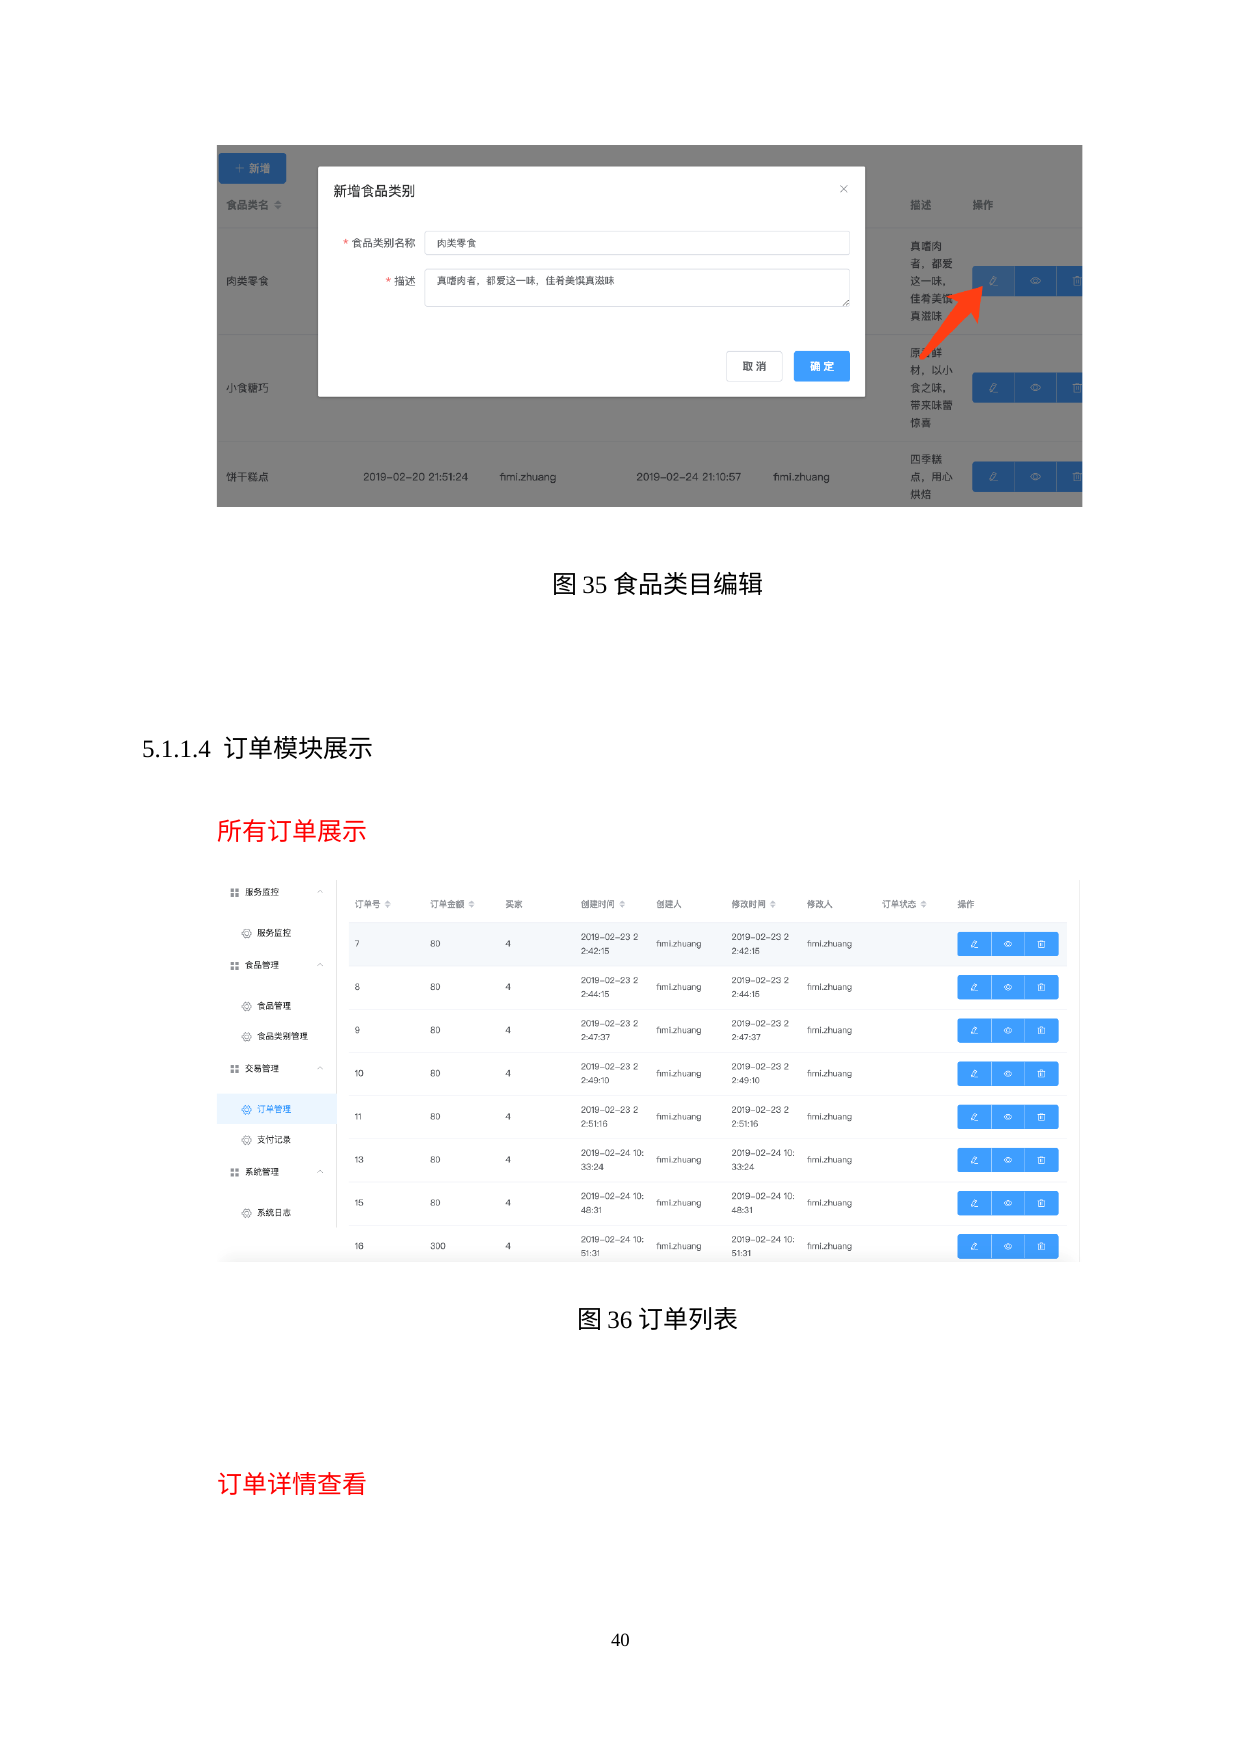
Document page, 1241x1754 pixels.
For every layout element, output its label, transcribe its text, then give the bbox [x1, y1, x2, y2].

picture [216, 880, 1083, 1262]
text 图35 食品类目编辑 [217, 550, 1098, 615]
text 订单详情查看 [217, 1450, 1098, 1515]
picture [216, 145, 1083, 507]
text 所有订单展示 [217, 797, 1098, 862]
text 5.1.1.4 订单模块展示 [142, 715, 1098, 780]
text 图36 订单列表 [217, 1285, 1098, 1350]
